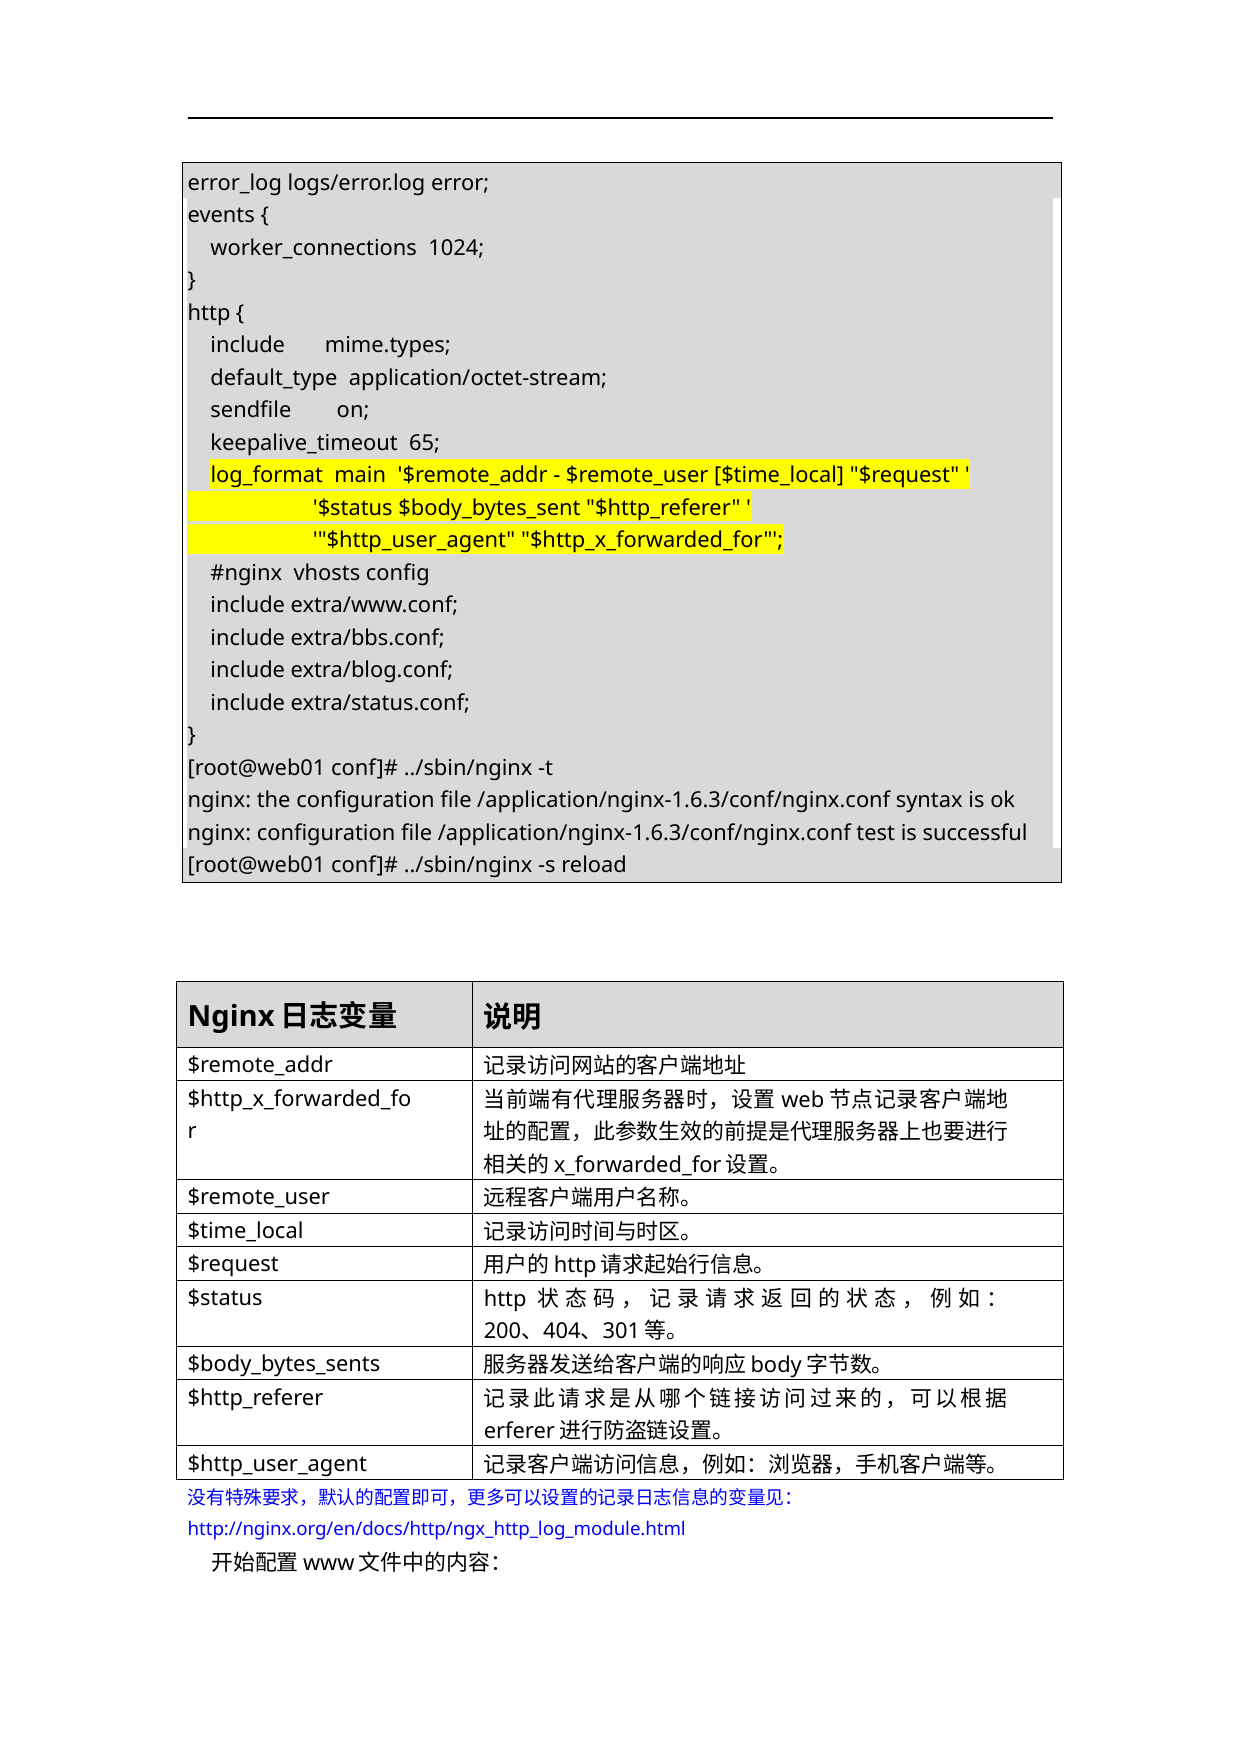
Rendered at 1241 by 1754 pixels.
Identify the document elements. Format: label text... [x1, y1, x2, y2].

text sendfile on; [187, 393, 1053, 425]
table_cell $remote_user [177, 1180, 472, 1212]
text nginx: configuration file /application/nginx-1.6.3/conf/nginx.conf test is successful [187, 815, 1053, 844]
text error_log logs/error.log error; [183, 163, 1061, 198]
text #nginx vhosts config [187, 555, 1053, 588]
text } [187, 263, 1053, 295]
text worker_connections 1024; [187, 230, 1053, 263]
text 开始配置www文件中的内容： [187, 1545, 1020, 1577]
table_cell $request [177, 1247, 472, 1279]
table_cell $remote_addr [177, 1048, 472, 1080]
text include extra/www.conf; [187, 588, 1053, 620]
table_cell 用户的http请求起始行信息。 [473, 1247, 1063, 1279]
text keepalive_timeout 65; [187, 425, 1053, 458]
text '"$http_user_agent" "$http_x_forwarded_for"'; [187, 523, 1053, 555]
text default_type application/octet-stream; [187, 360, 1053, 393]
table_header 说明 [473, 982, 1063, 1047]
table_cell 远程客户端用户名称。 [473, 1180, 1063, 1212]
text include mime.types; [187, 328, 1053, 360]
text log_format main '$remote_addr - $remote_user [$time_local] "$request" ' [187, 458, 1053, 490]
text [root@web01 conf]# ../sbin/nginx -t [187, 750, 1053, 783]
table_cell $time_local [177, 1214, 472, 1246]
text nginx: the configuration file /application/nginx-1.6.3/conf/nginx.conf syntax is ok [187, 783, 1053, 815]
table_cell 记录此请求是从哪个链接访问过来的，可以根据erferer进行防盗链设置。 [473, 1380, 1063, 1445]
table_cell 服务器发送给客户端的响应body字节数。 [473, 1347, 1063, 1379]
text [root@web01 conf]# ../sbin/nginx -s reload [183, 844, 1061, 882]
text include extra/blog.conf; [187, 653, 1053, 685]
table_cell 当前端有代理服务器时，设置web节点记录客户端地址的配置，此参数生效的前提是代理服务器上也要进行相关的x_forwarded_for设置。 [473, 1081, 1063, 1179]
text } [187, 718, 1053, 750]
text '$status $body_bytes_sent "$http_referer" ' [187, 490, 1053, 523]
table_cell 记录访问网站的客户端地址 [473, 1048, 1063, 1080]
text http { [187, 295, 1053, 328]
table_cell $body_bytes_sents [177, 1347, 472, 1379]
text http://nginx.org/en/docs/http/ngx_http_log_module.html [187, 1512, 1009, 1545]
table_cell 记录访问时间与时区。 [473, 1214, 1063, 1246]
table_cell $http_x_forwarded_for [177, 1081, 472, 1179]
table_cell $http_user_agent [177, 1446, 472, 1479]
table_cell $http_referer [177, 1380, 472, 1445]
table_cell 记录客户端访问信息，例如：浏览器，手机客户端等。 [473, 1446, 1063, 1479]
text 没有特殊要求，默认的配置即可，更多可以设置的记录日志信息的变量见： [187, 1480, 1009, 1512]
text include extra/status.conf; [187, 685, 1053, 718]
table_cell http状态码，记录请求返回的状态，例如：200、404、301等。 [473, 1281, 1063, 1346]
text include extra/bbs.conf; [187, 620, 1053, 653]
table_header Nginx日志变量 [177, 982, 472, 1047]
text events { [187, 198, 1053, 230]
table_cell $status [177, 1281, 472, 1346]
